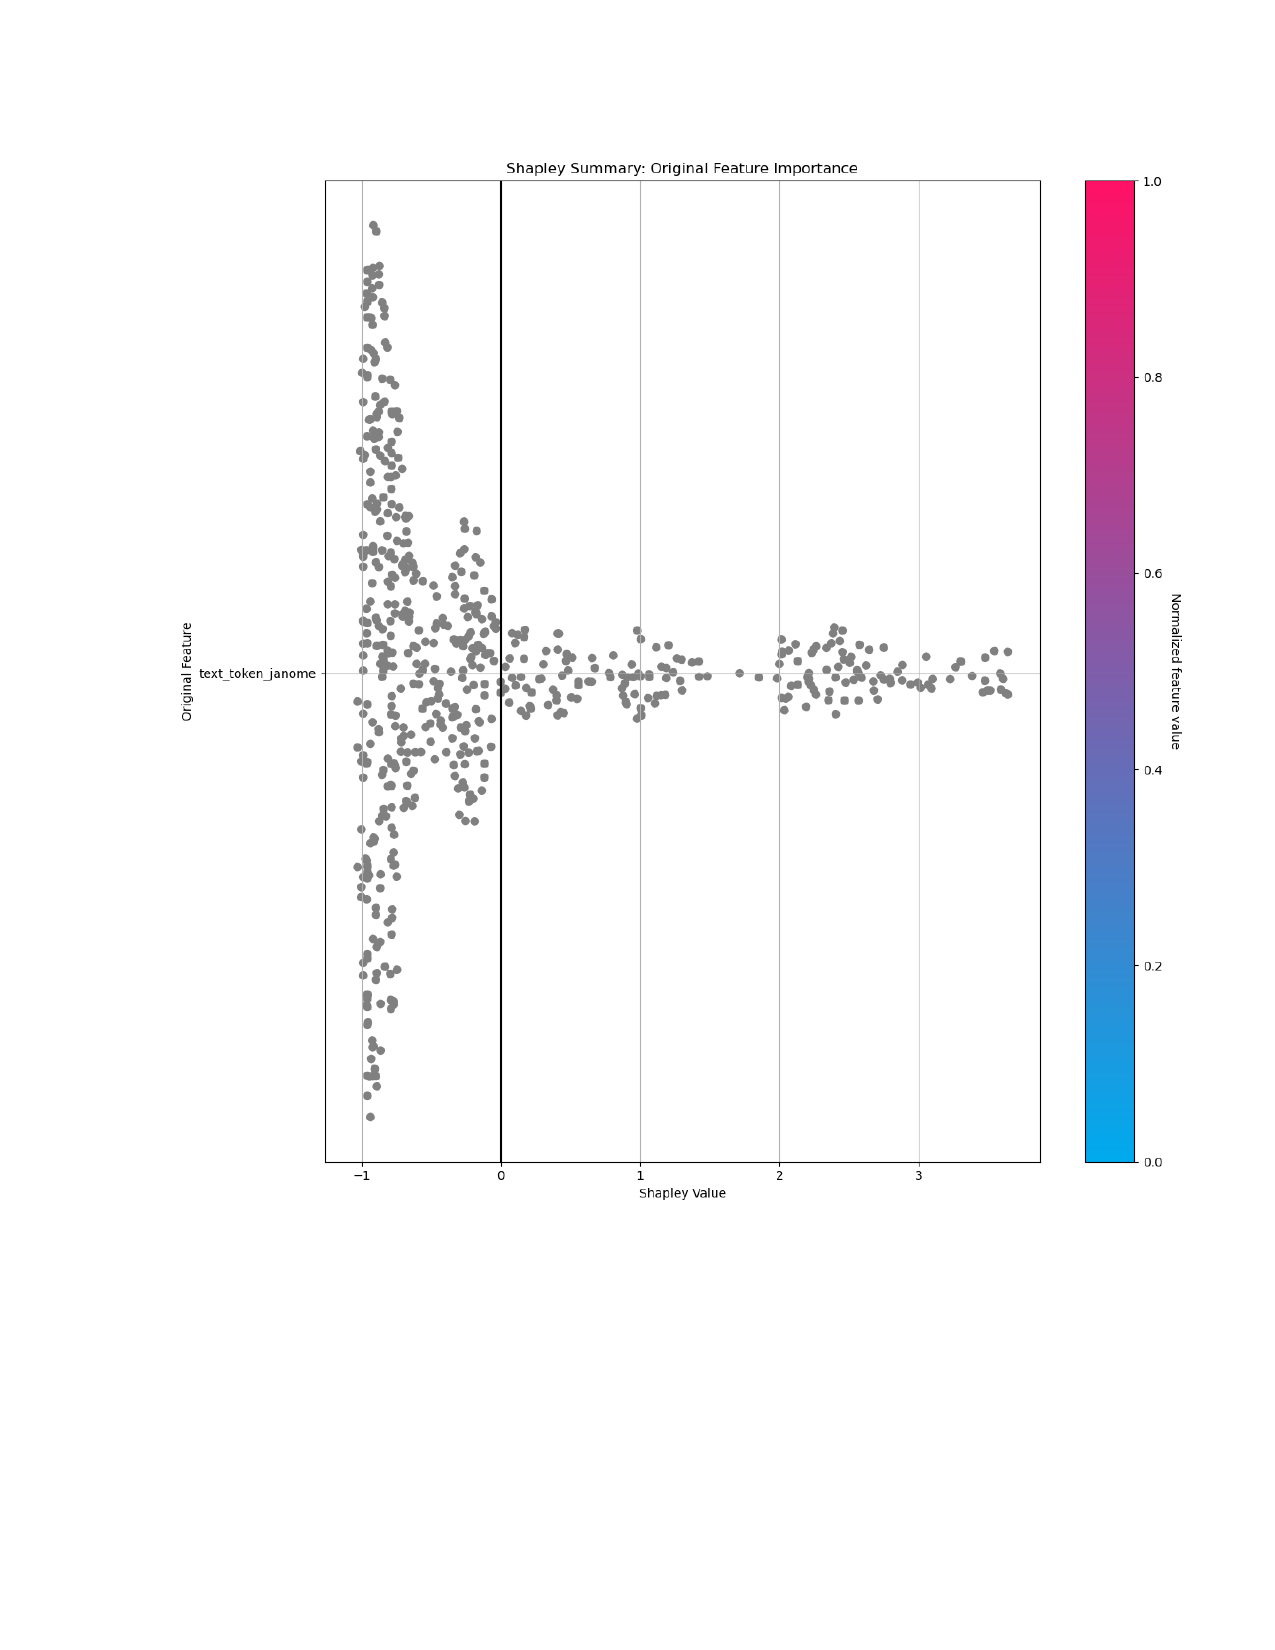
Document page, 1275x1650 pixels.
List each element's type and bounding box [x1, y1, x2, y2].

picture [168, 150, 1232, 1213]
